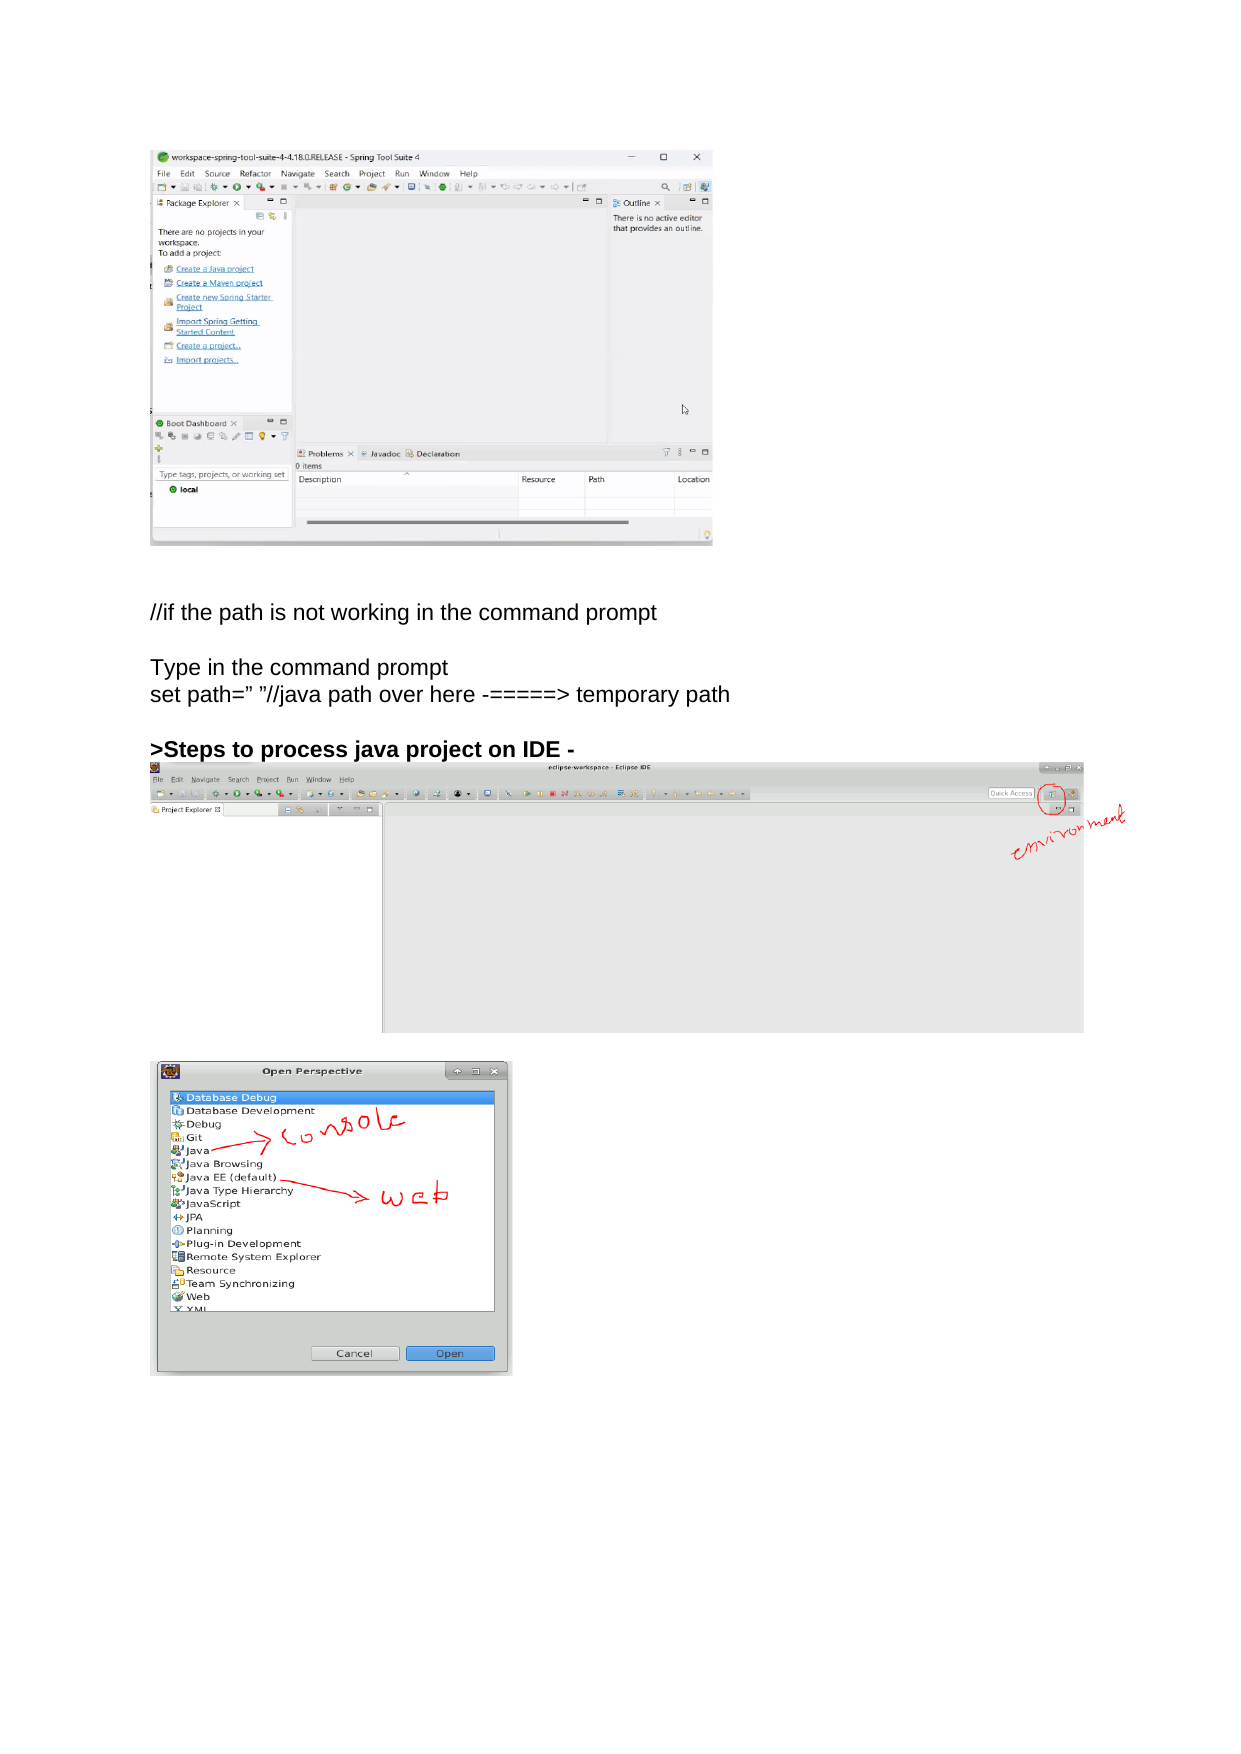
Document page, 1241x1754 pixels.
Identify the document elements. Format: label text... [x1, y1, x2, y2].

picture [150, 1061, 513, 1376]
picture [150, 150, 713, 546]
picture [150, 762, 1125, 1033]
text set path=” ”//java path over here -=====> temporary path [150, 681, 1090, 707]
text //if the path is not working in the command prompt [150, 599, 1090, 625]
text >Steps to process java project on IDE - [150, 736, 1090, 762]
text Type in the command prompt [150, 654, 1090, 681]
